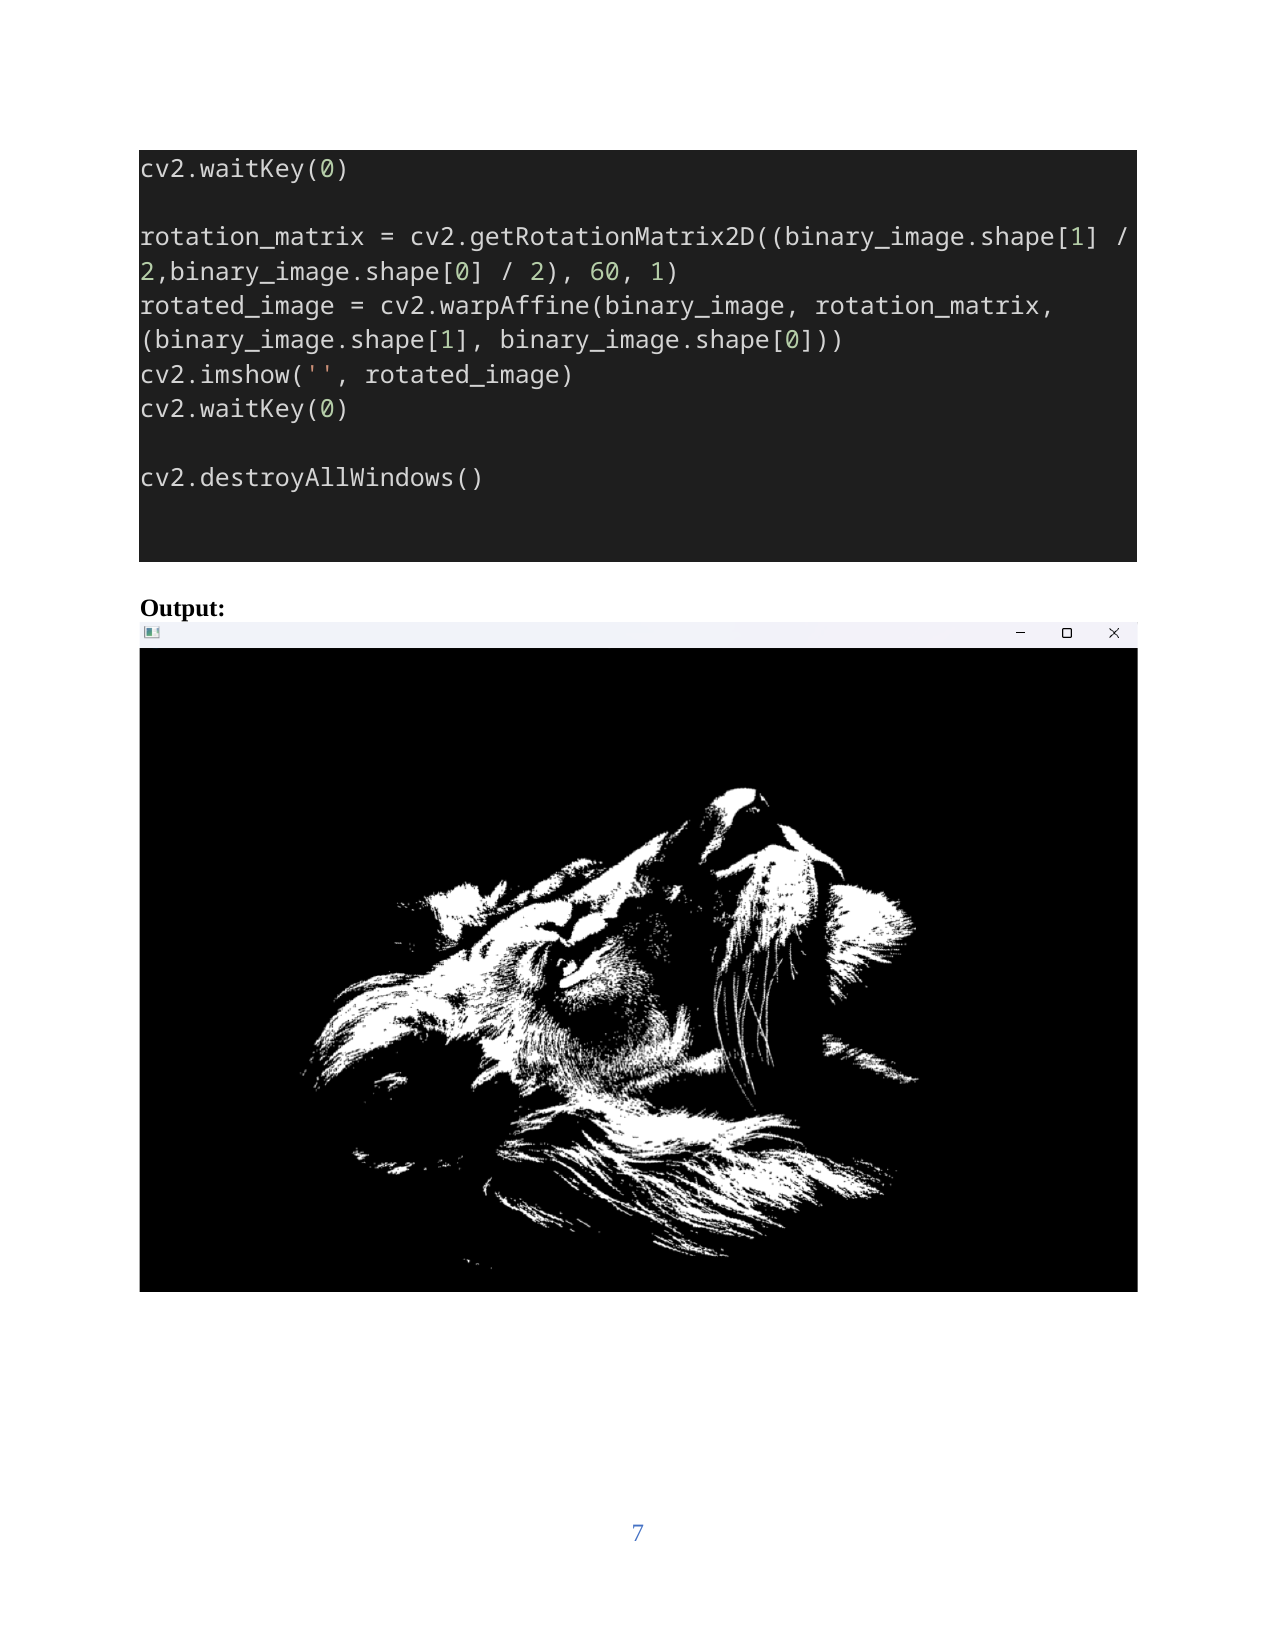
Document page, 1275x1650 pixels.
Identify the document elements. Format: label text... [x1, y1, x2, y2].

text rotated_image = cv2.warpAffine(binary_image, rotation_matrix, (binary_image.shape[1], binary_image.shape[0])) [139, 287, 1137, 356]
picture [139, 622, 1138, 1292]
text cv2.waitKey(0) [139, 150, 1137, 184]
text cv2.imshow('', rotated_image) [139, 356, 1137, 391]
text cv2.destroyAllWindows() [139, 459, 1137, 494]
text rotation_matrix = cv2.getRotationMatrix2D((binary_image.shape[1] / 2,binary_image.shape[0] / 2), 60, 1) [139, 219, 1137, 287]
text cv2.waitKey(0) [139, 391, 1137, 425]
text Output: [139, 593, 1137, 622]
